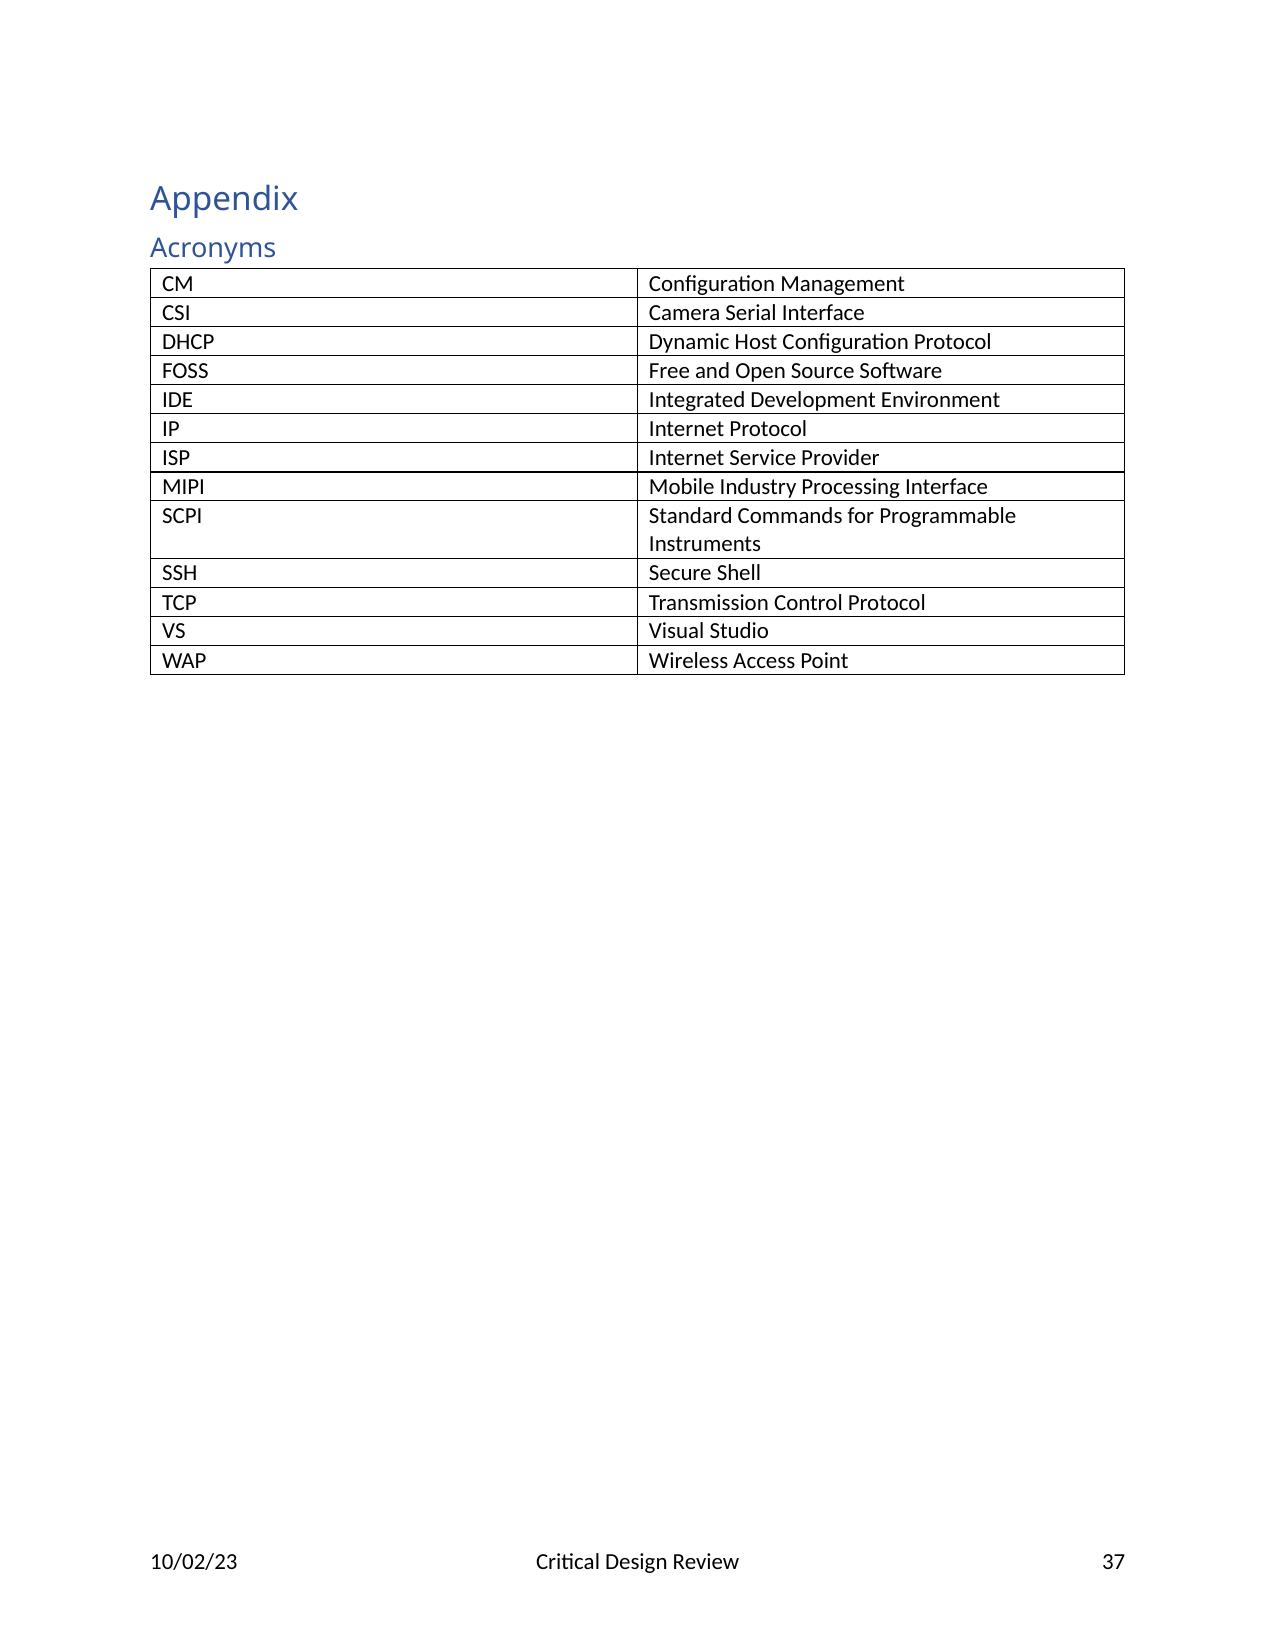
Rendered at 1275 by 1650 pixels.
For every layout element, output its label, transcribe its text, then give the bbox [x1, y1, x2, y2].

table_cell CSI [151, 298, 637, 326]
table_cell FOSS [151, 356, 637, 384]
table_cell Dynamic Host Configuration Protocol [638, 327, 1124, 355]
table_cell ISP [151, 443, 637, 471]
table_cell TCP [151, 588, 637, 616]
subtitle Acronyms [150, 228, 1125, 265]
table_cell Free and Open Source Software [638, 356, 1124, 384]
table_cell VS [151, 617, 637, 645]
table_cell Wireless Access Point [638, 646, 1124, 674]
table_cell IDE [151, 385, 637, 413]
table_cell Camera Serial Interface [638, 298, 1124, 326]
table_cell MIPI [151, 473, 637, 500]
table_cell Secure Shell [638, 559, 1124, 587]
table_cell SCPI [151, 501, 637, 557]
table_cell Transmission Control Protocol [638, 588, 1124, 616]
table_cell Standard Commands for Programmable Instruments [638, 501, 1124, 557]
subtitle Appendix [150, 175, 1125, 220]
table_cell Internet Service Provider [638, 443, 1124, 471]
table_cell Mobile Industry Processing Interface [638, 473, 1124, 500]
table_cell WAP [151, 646, 637, 674]
table_cell Internet Protocol [638, 414, 1124, 442]
table_cell SSH [151, 559, 637, 587]
table_cell Integrated Development Environment [638, 385, 1124, 413]
table_cell IP [151, 414, 637, 442]
table_header CM [151, 269, 637, 297]
table_cell DHCP [151, 327, 637, 355]
table_header Configuration Management [638, 269, 1124, 297]
table_cell Visual Studio [638, 617, 1124, 645]
